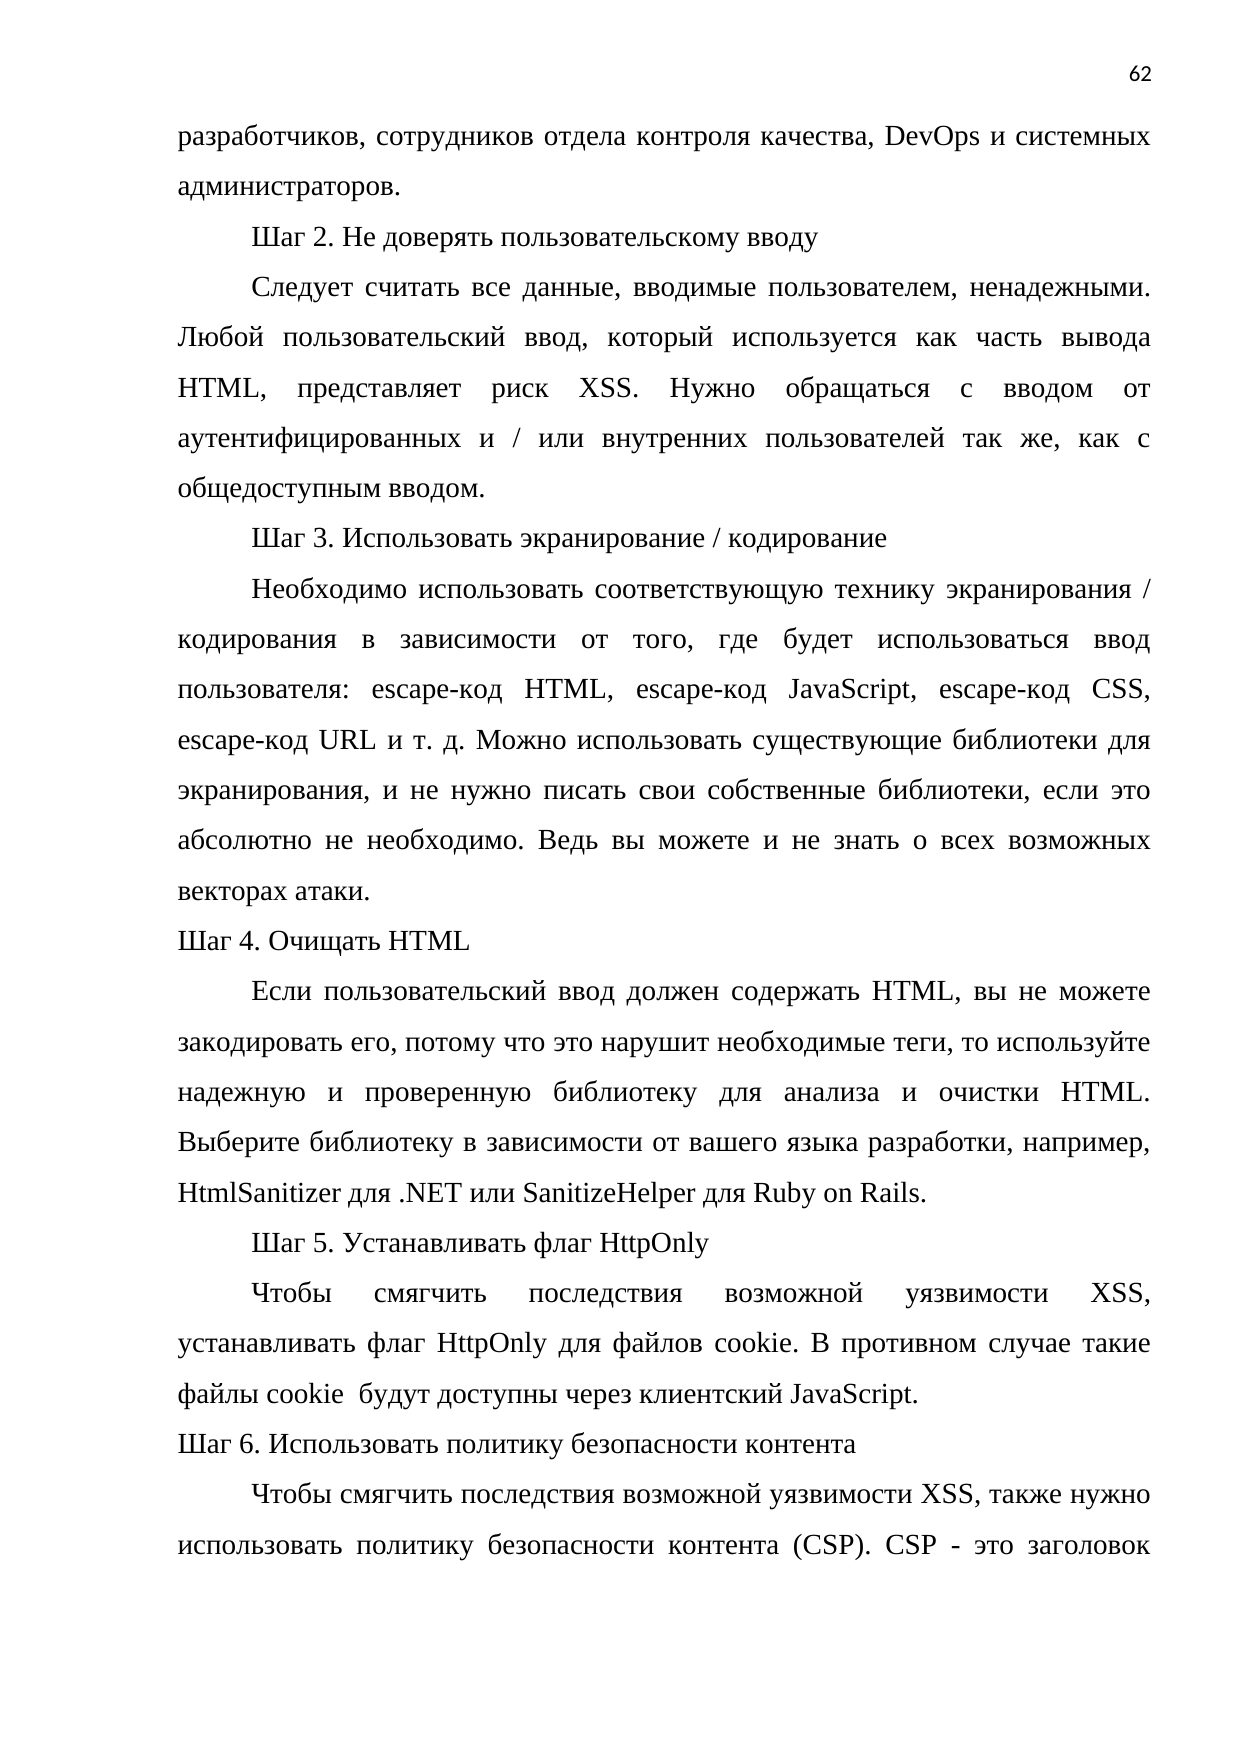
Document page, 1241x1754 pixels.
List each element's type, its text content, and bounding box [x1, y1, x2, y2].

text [177, 1477, 1152, 1560]
text Шаг 6. Использовать политику безопасности контента [177, 1426, 1152, 1460]
text Следует считать все данные, вводимые пользователем, ненадежными. Любой пользовательский ввод, который используется как часть вывода HTML, представляет риск XSS. Нужно обращаться с вводом от аутентифицированных и / или внутренних пользователей так же, как с общедоступным вводом. [177, 269, 1152, 504]
text Необходимо использовать соответствующую технику экранирования / кодирования в зависимости от того, где будет использоваться ввод пользователя: escape-код HTML, escape-код JavaScript, escape-код CSS, escape-код URL и т. д. Можно использовать существующие библиотеки для экранирования, и не нужно писать свои собственные библиотеки, если это абсолютно не необходимо. Ведь вы можете и не знать о всех возможных векторах атаки. [177, 571, 1152, 906]
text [177, 118, 1152, 202]
text Шаг 2. Не доверять пользовательскому вводу [177, 219, 1152, 252]
text Если пользовательский ввод должен содержать HTML, вы не можете закодировать его, потому что это нарушит необходимые теги, то используйте надежную и проверенную библиотеку для анализа и очистки HTML. Выберите библиотеку в зависимости от вашего языка разработки, например, HtmlSanitizer для .NET или SanitizeHelper для Ruby on Rails. [177, 973, 1152, 1208]
text Шаг 4. Очищать HTML [177, 923, 1152, 957]
text Шаг 5. Устанавливать флаг HttpOnly [177, 1225, 1152, 1258]
text Шаг 3. Использовать экранирование / кодирование [177, 521, 1152, 554]
text Чтобы смягчить последствия возможной уязвимости XSS, устанавливать флаг HttpOnly для файлов cookie. В противном случае такие файлы cookie будут доступны через клиентский JavaScript. [177, 1275, 1152, 1409]
